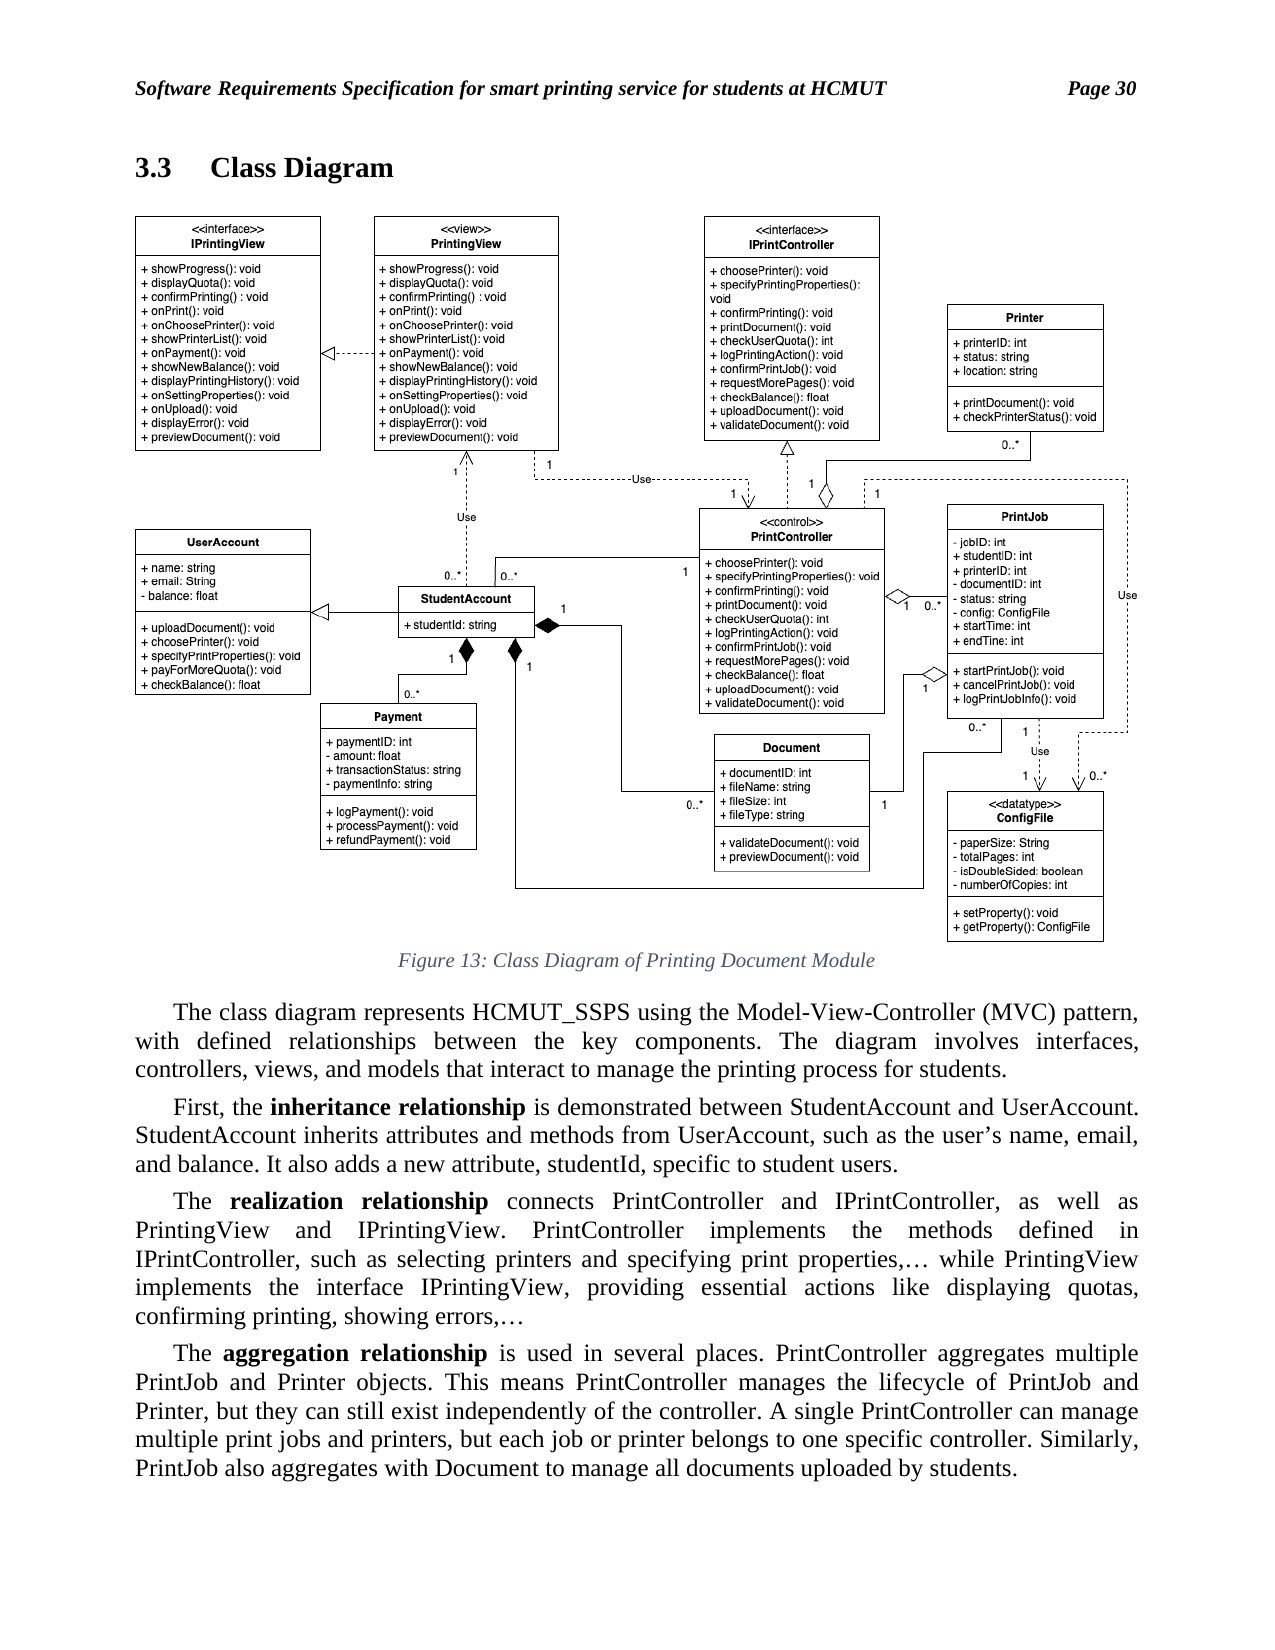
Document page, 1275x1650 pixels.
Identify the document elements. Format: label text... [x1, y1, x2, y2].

text The realization relationship connects PrintController and IPrintController, as well as PrintingView and IPrintingView. PrintController implements the methods defined in IPrintController, such as selecting printers and specifying print properties,… while PrintingView implements the interface IPrintingView, providing essential actions like displaying quotas, confirming printing, showing errors,… [135, 1186, 1140, 1330]
picture [135, 216, 1140, 944]
text First, the inheritance relationship is demonstrated between StudentAccount and UserAccount. StudentAccount inherits attributes and methods from UserAccount, such as the user’s name, email, and balance. It also adds a new attribute, studentId, specific to student users. [135, 1092, 1140, 1178]
text The aggregation relationship is used in several places. PrintController aggregates multiple PrintJob and Printer objects. This means PrintController manages the lifecycle of PrintJob and Printer, but they can still exist independently of the controller. A single PrintController can manage multiple print jobs and printers, but each job or printer belongs to one specific controller. Similarly, PrintJob also aggregates with Document to manage all documents uploaded by students. [135, 1338, 1140, 1482]
text The class diagram represents HCMUT_SSPS using the Model-View-Controller (MVC) pattern, with defined relationships between the key components. The diagram involves interfaces, controllers, views, and models that interact to manage the printing process for students. [135, 997, 1140, 1083]
text Figure 13: Class Diagram of Printing Document Module [135, 948, 1140, 972]
subtitle Class Diagram [135, 150, 1140, 183]
